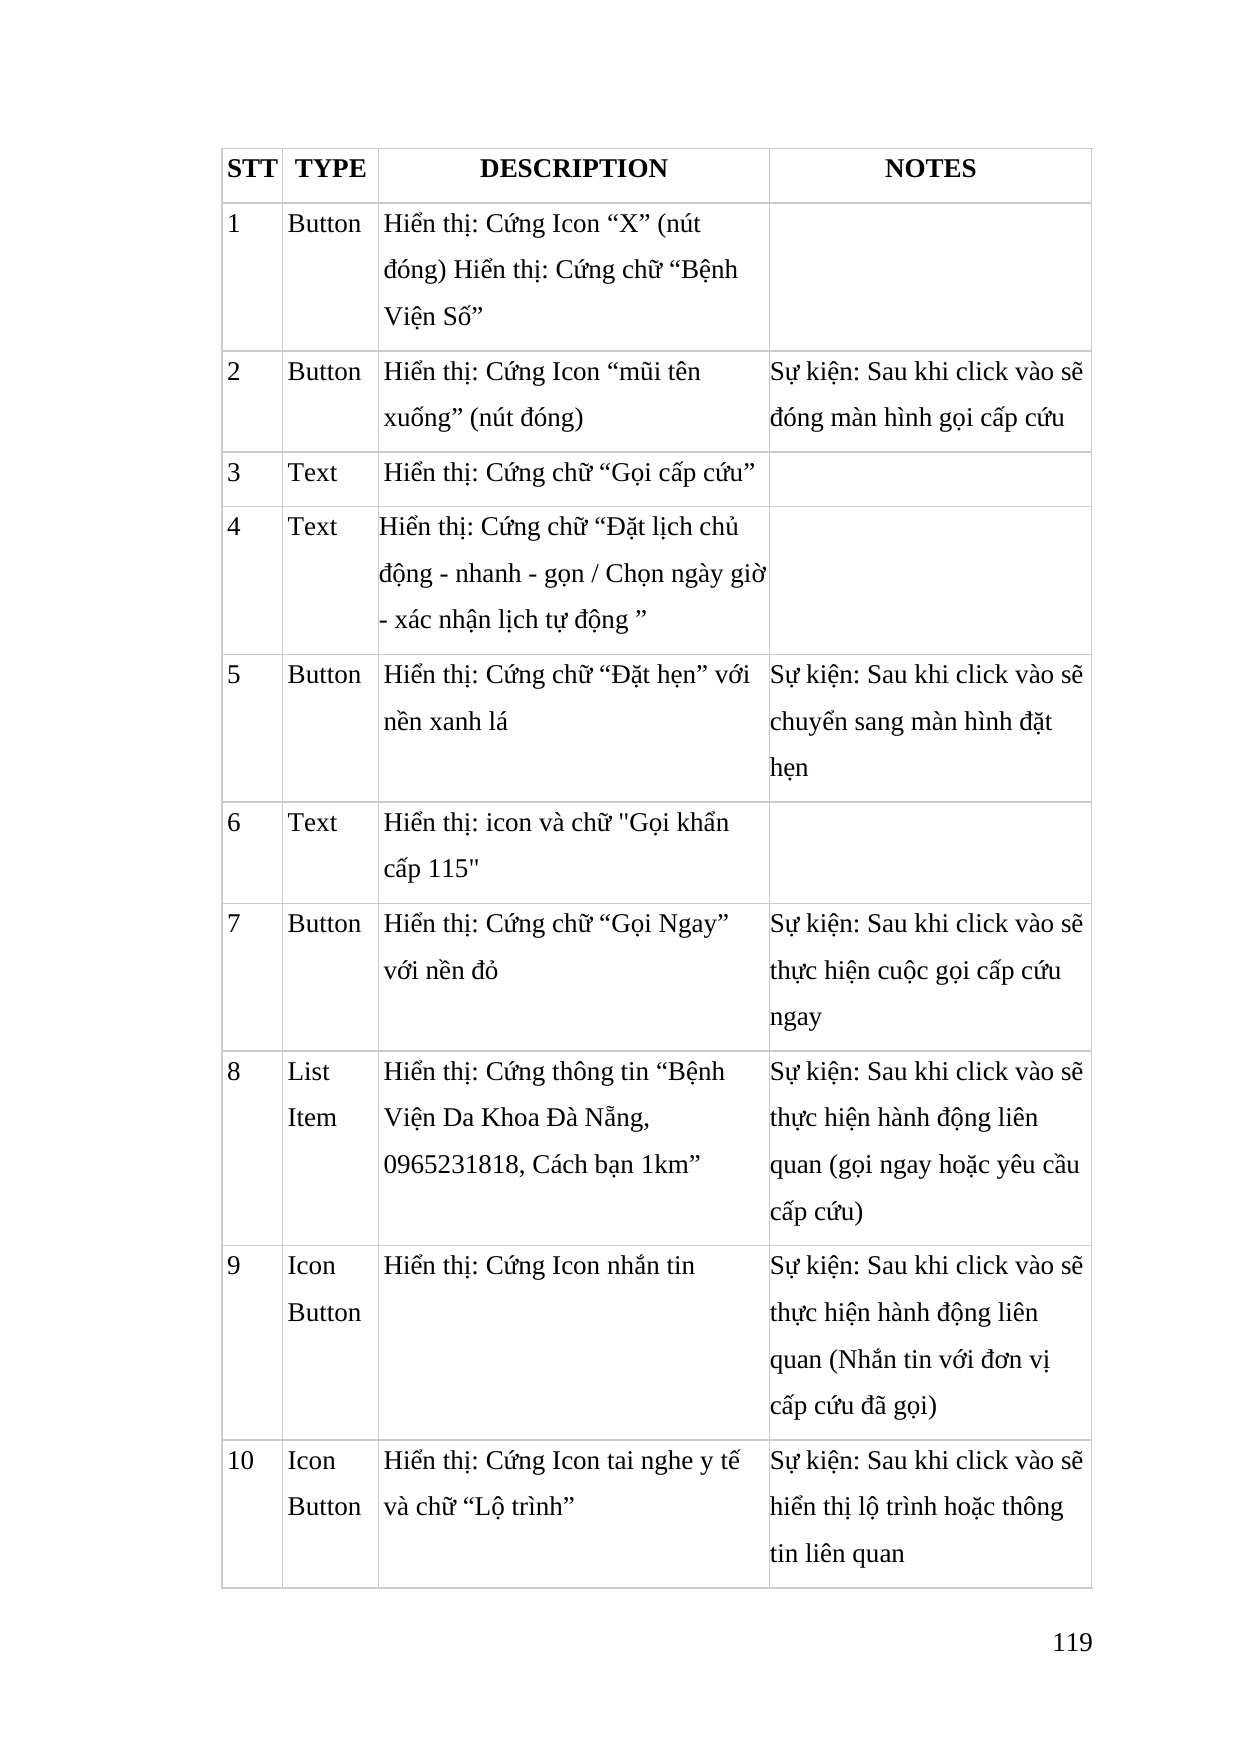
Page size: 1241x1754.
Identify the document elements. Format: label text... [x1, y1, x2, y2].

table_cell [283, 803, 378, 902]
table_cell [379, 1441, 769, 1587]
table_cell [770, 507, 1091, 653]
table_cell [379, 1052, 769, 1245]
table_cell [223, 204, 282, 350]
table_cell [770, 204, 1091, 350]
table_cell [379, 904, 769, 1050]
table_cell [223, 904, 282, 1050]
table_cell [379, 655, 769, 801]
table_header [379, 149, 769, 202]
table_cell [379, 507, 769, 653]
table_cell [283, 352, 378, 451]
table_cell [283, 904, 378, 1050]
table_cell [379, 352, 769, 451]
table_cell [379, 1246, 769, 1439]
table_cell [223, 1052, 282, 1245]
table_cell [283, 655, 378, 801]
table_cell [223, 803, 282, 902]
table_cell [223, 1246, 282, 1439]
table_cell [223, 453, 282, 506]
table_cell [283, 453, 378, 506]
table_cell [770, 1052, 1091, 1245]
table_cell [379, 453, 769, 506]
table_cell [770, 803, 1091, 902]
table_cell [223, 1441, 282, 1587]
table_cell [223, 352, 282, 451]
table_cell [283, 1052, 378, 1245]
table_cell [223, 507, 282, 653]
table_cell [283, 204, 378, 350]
table_header TYPE [283, 149, 378, 202]
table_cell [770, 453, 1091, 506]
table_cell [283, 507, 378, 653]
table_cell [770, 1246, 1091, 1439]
table_header STT [223, 149, 282, 202]
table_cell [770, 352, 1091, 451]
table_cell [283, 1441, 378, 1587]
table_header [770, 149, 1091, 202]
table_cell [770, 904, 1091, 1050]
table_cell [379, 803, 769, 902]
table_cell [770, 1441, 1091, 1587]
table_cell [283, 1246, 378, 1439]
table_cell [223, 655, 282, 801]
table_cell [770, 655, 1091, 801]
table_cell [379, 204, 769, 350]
